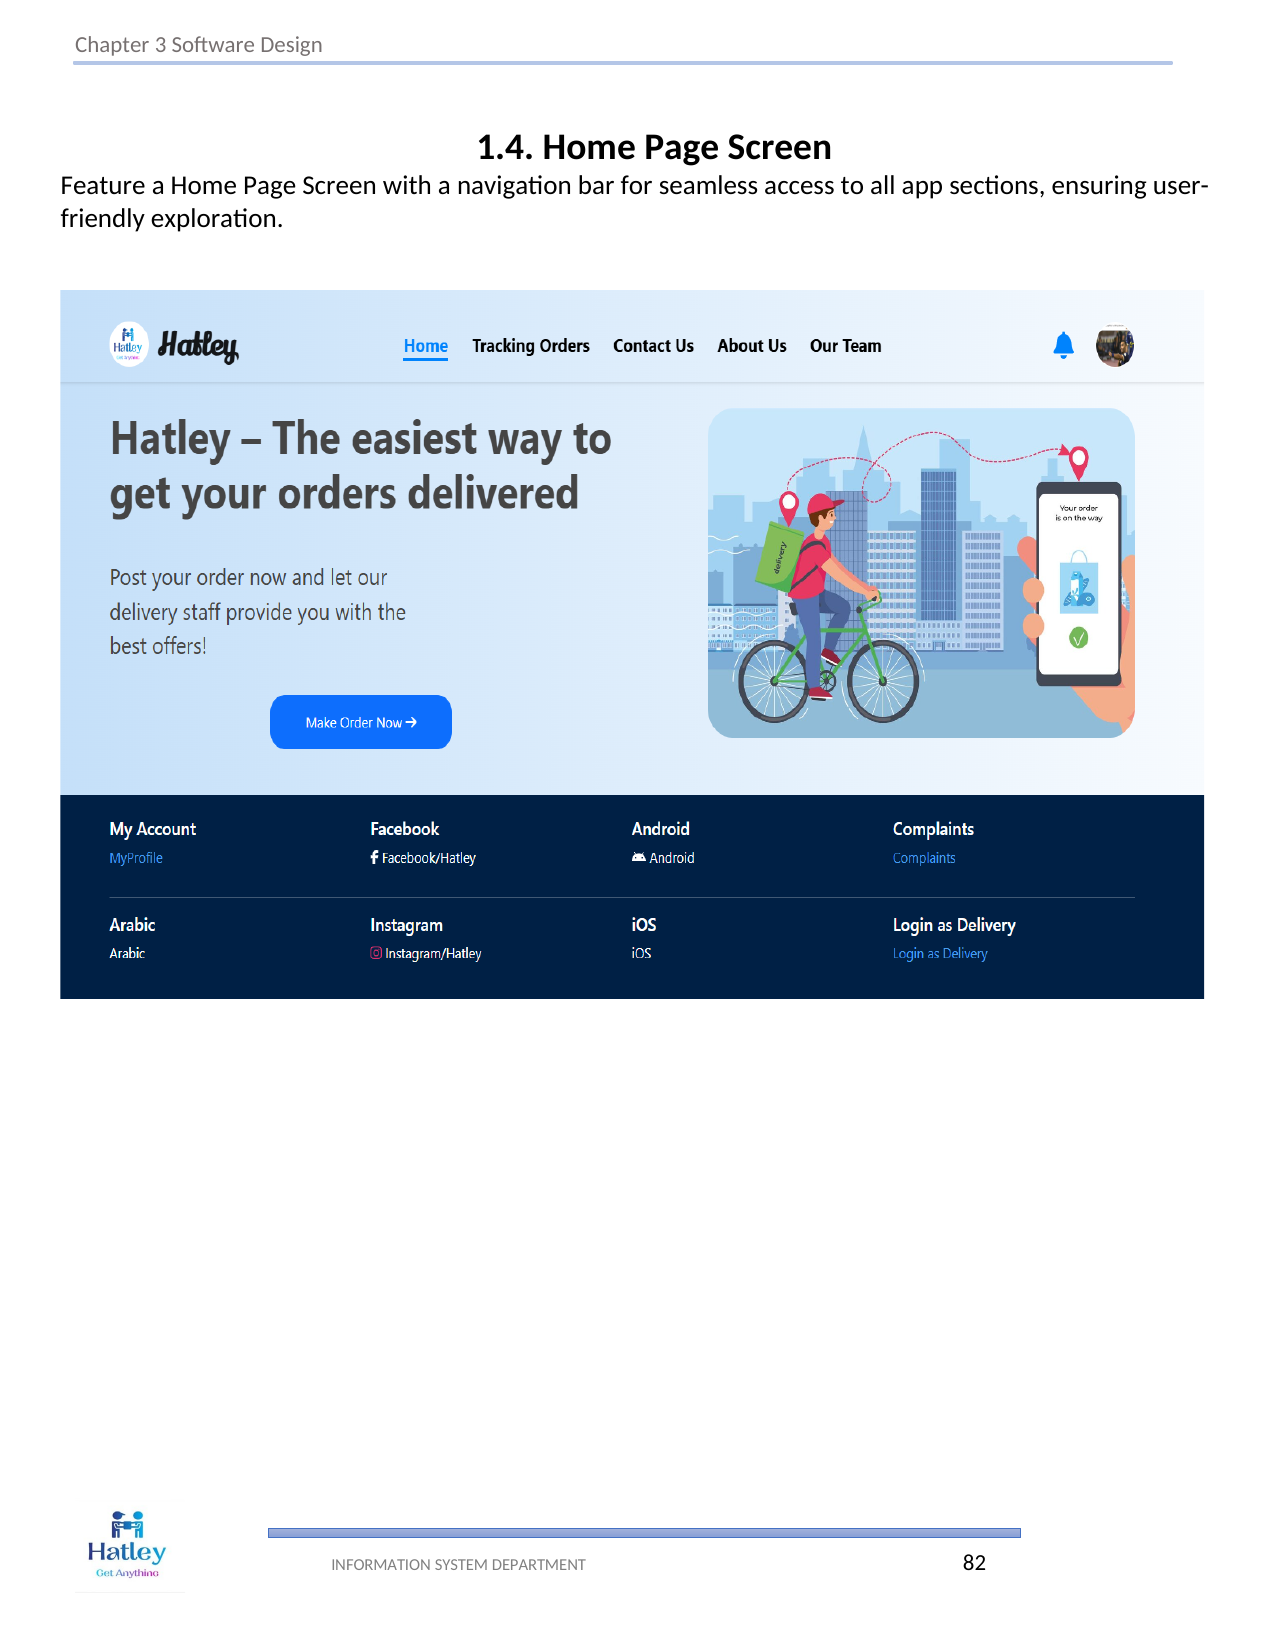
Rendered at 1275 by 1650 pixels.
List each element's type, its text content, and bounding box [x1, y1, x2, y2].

picture [269, 1529, 1020, 1537]
text 1.4. Home Page Screen [60, 123, 1248, 168]
picture [75, 1498, 185, 1593]
text Feature a Home Page Screen with a navigation bar for seamless access to all app sections, ensuring user-friendly exploration. [60, 168, 1248, 234]
picture [60, 290, 1205, 999]
